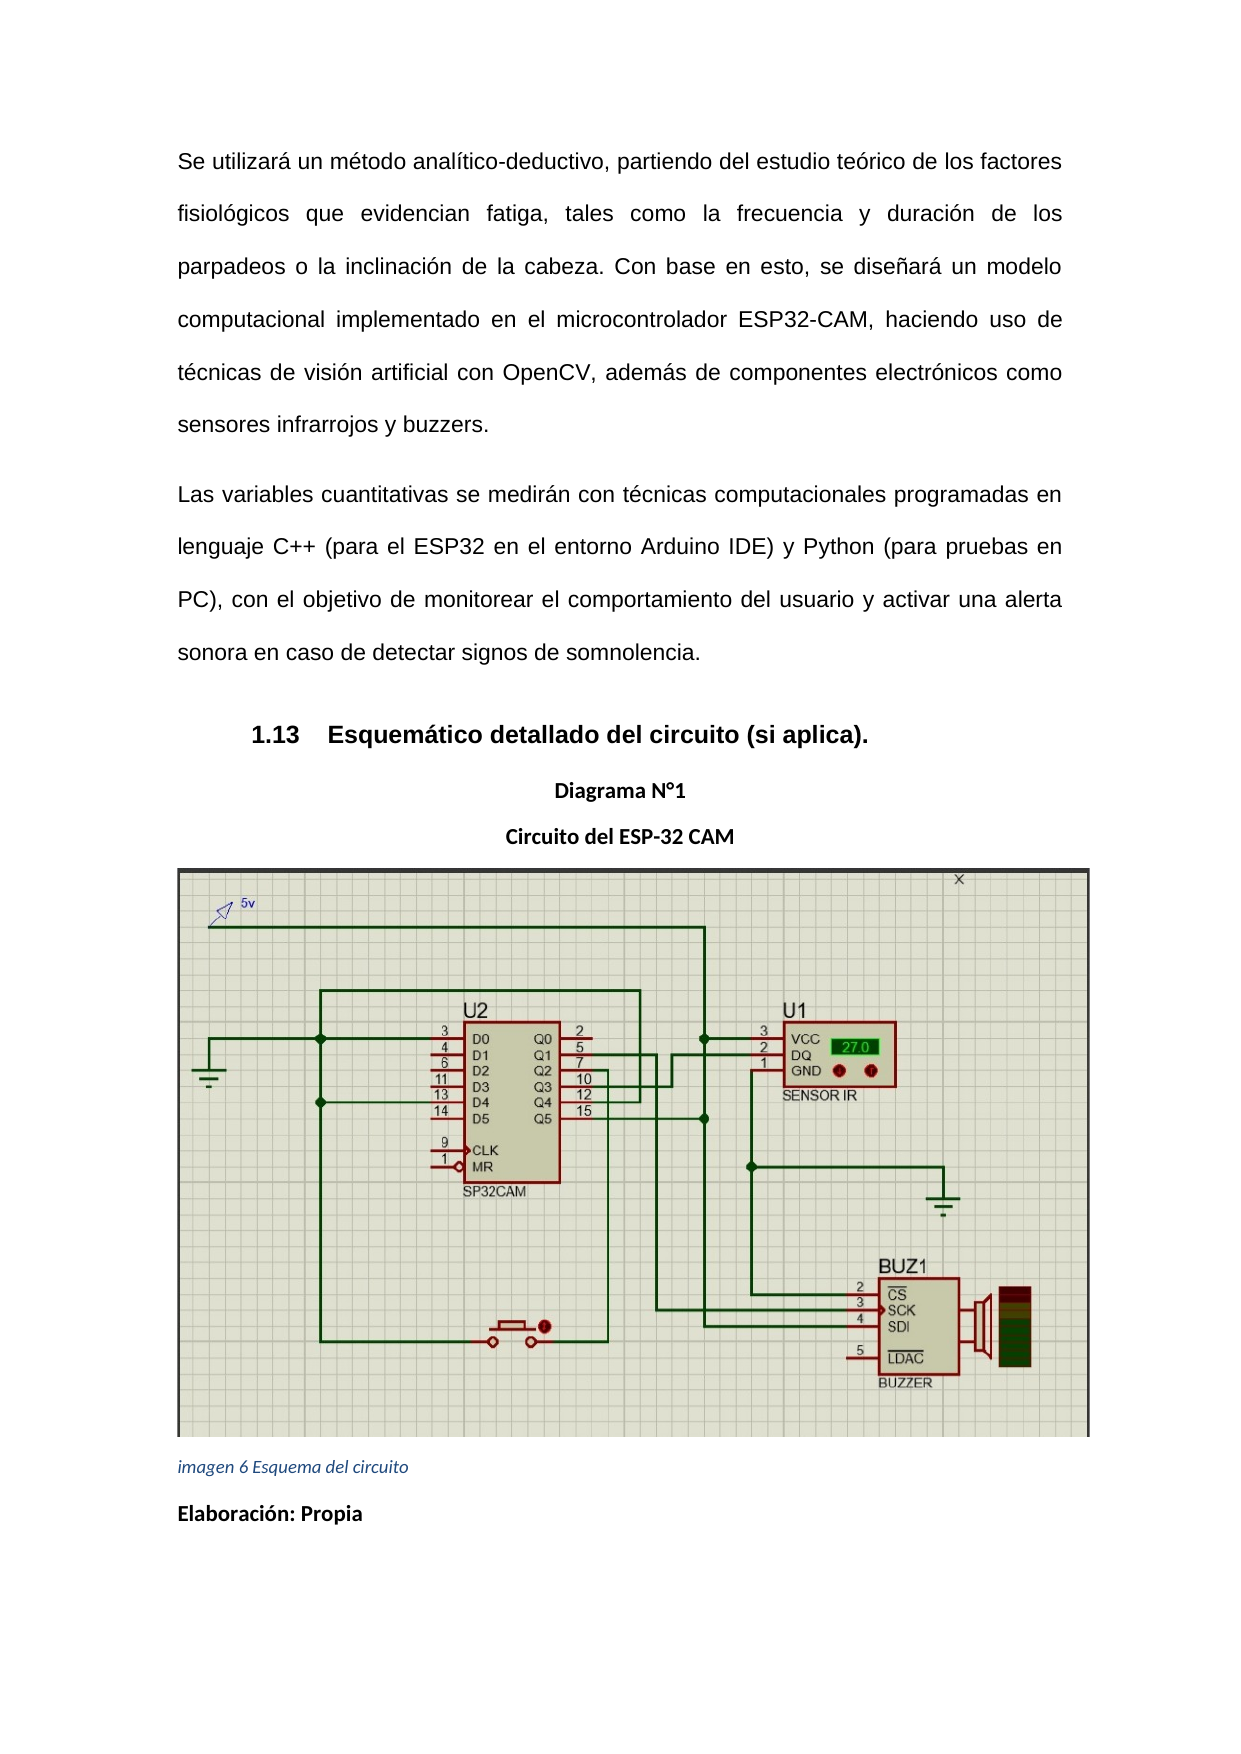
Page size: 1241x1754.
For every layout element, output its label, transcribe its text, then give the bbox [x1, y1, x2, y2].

text Se utilizará un método analítico-deductivo, partiendo del estudio teórico de los factores fisiológicos que evidencian fatiga, tales como la frecuencia y duración de los parpadeos o la inclinación de la cabeza. Con base en esto, se diseñará un modelo computacional implementado en el microcontrolador ESP32-CAM, haciendo uso de técnicas de visión artificial con OpenCV, además de componentes electrónicos como sensores infrarrojos y buzzers. [177, 148, 1063, 437]
text Las variables cuantitativas se medirán con técnicas computacionales programadas en lenguaje C++ (para el ESP32 en el entorno Arduino IDE) y Python (para pruebas en PC), con el objetivo de monitorear el comportamiento del usuario y activar una alerta sonora en caso de detectar signos de somnolencia. [177, 481, 1063, 665]
subtitle Esquemático detallado del circuito (si aplica). [251, 721, 1063, 749]
text Elaboración: Propia [177, 1499, 1063, 1527]
text Diagrama N°1 [177, 776, 1063, 804]
text Circuito del ESP-32 CAM [177, 822, 1063, 850]
picture [177, 868, 1090, 1437]
text imagen 6 Esquema del circuito [177, 1455, 1063, 1478]
